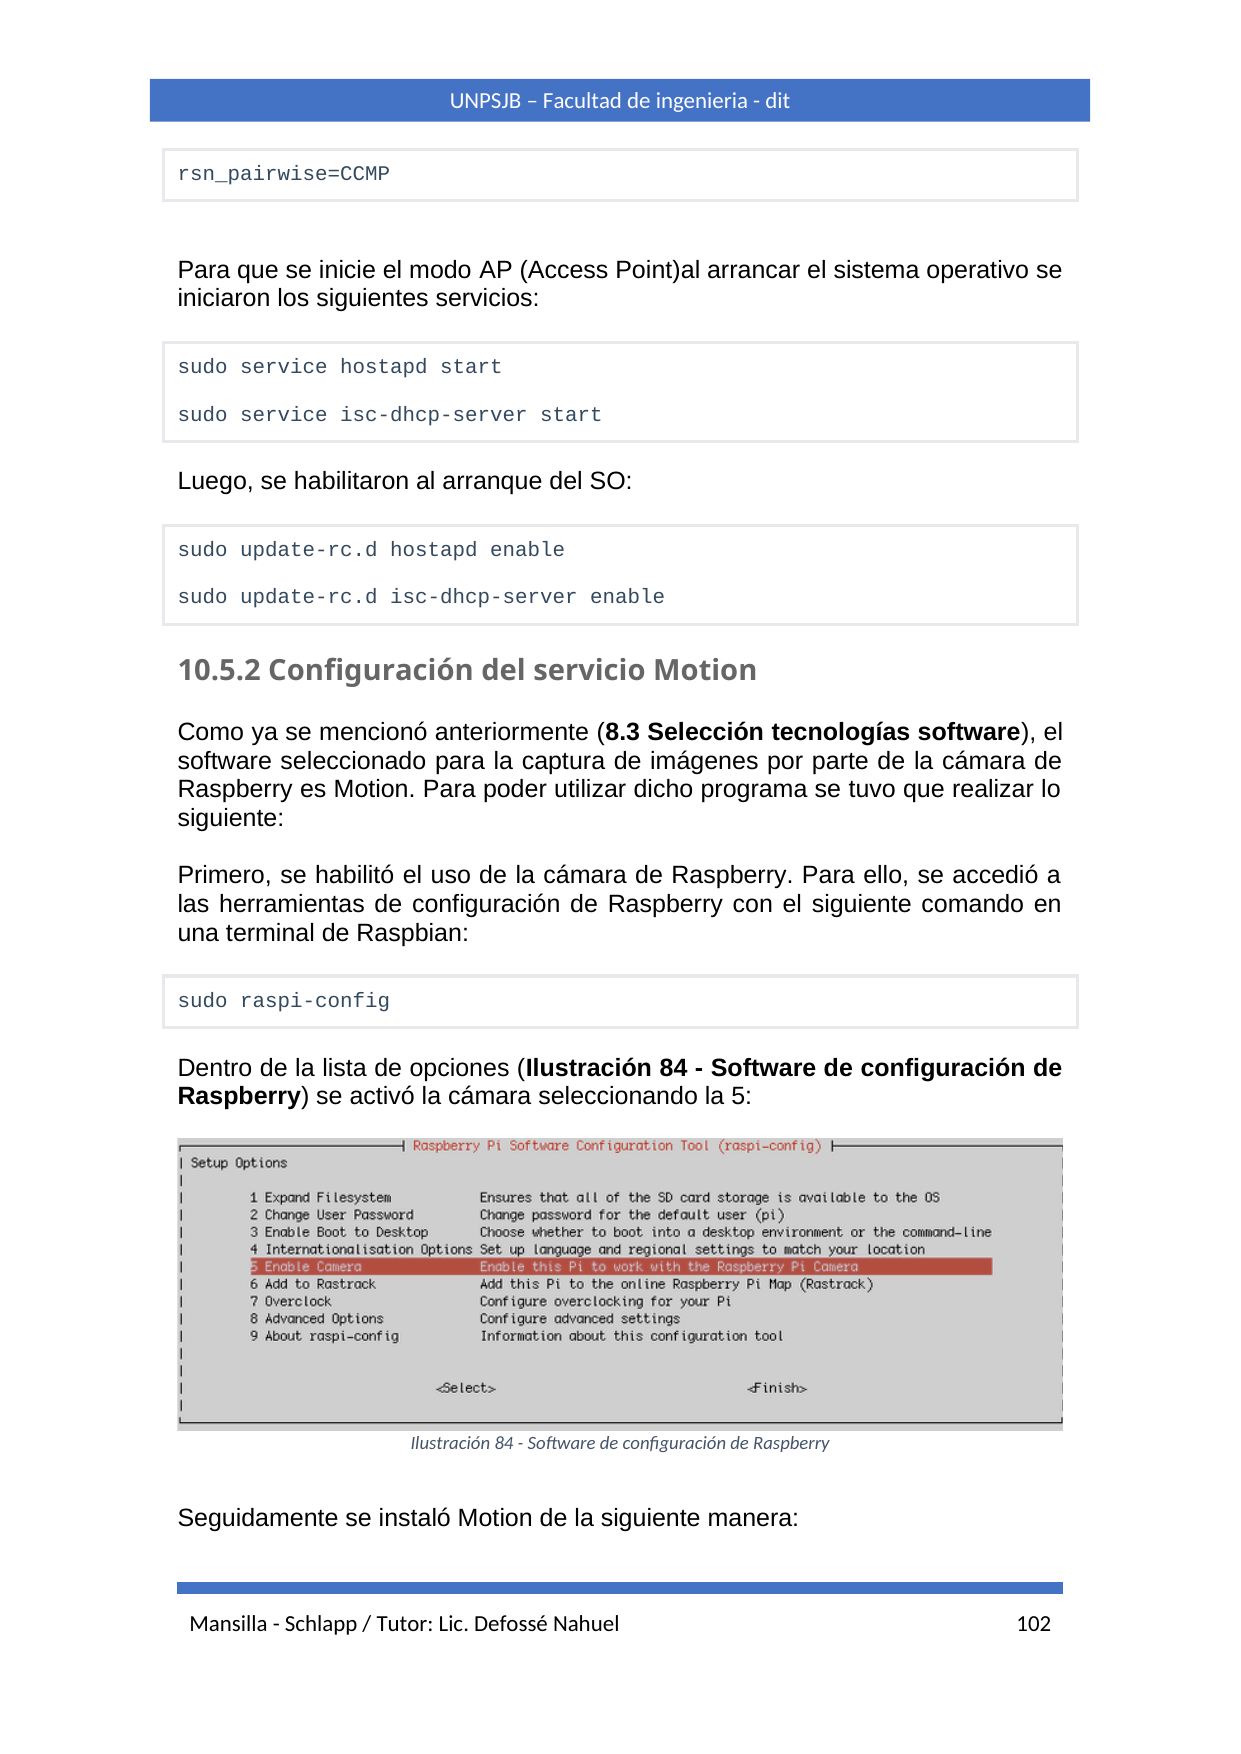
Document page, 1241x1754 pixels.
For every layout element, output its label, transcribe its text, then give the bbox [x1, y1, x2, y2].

text sudo update-rc.d hostapd enable [165, 527, 1076, 563]
picture [177, 1138, 1063, 1431]
text Para que se inicie el modo AP al arrancar el sistema operativo se iniciaron los siguientes servicios: [177, 255, 1063, 312]
subtitle 10.5.2 Configuración del servicio Motion [177, 649, 1063, 689]
text sudo service hostapd start [165, 344, 1076, 380]
text Dentro de la lista de opciones (Ilustración 84 - Software de configuración de Raspberry) se activó la cámara seleccionando la 5: [177, 1053, 1063, 1110]
text Seguidamente se instaló Motion de la siguiente manera: [177, 1503, 1063, 1532]
text sudo update-rc.d isc-dhcp-server enable [165, 571, 1076, 623]
text Luego, se habilitaron al arranque del SO: [177, 466, 1063, 495]
text sudo raspi-config [165, 978, 1076, 1026]
text sudo service isc-dhcp-server start [165, 388, 1076, 440]
text Como ya se mencionó anteriormente (8.3 Selección tecnologías software), el software seleccionado para la captura de imágenes por parte de la cámara de Raspberry es Motion. Para poder utilizar dicho programa se tuvo que realizar lo siguiente: [177, 717, 1063, 832]
text rsn_pairwise=CCMP [165, 151, 1076, 199]
text Primero, se habilitó el uso de la cámara de Raspberry. Para ello, se accedió a las herramientas de configuración de Raspberry con el siguiente comando en una terminal de Raspbian: [177, 860, 1063, 946]
